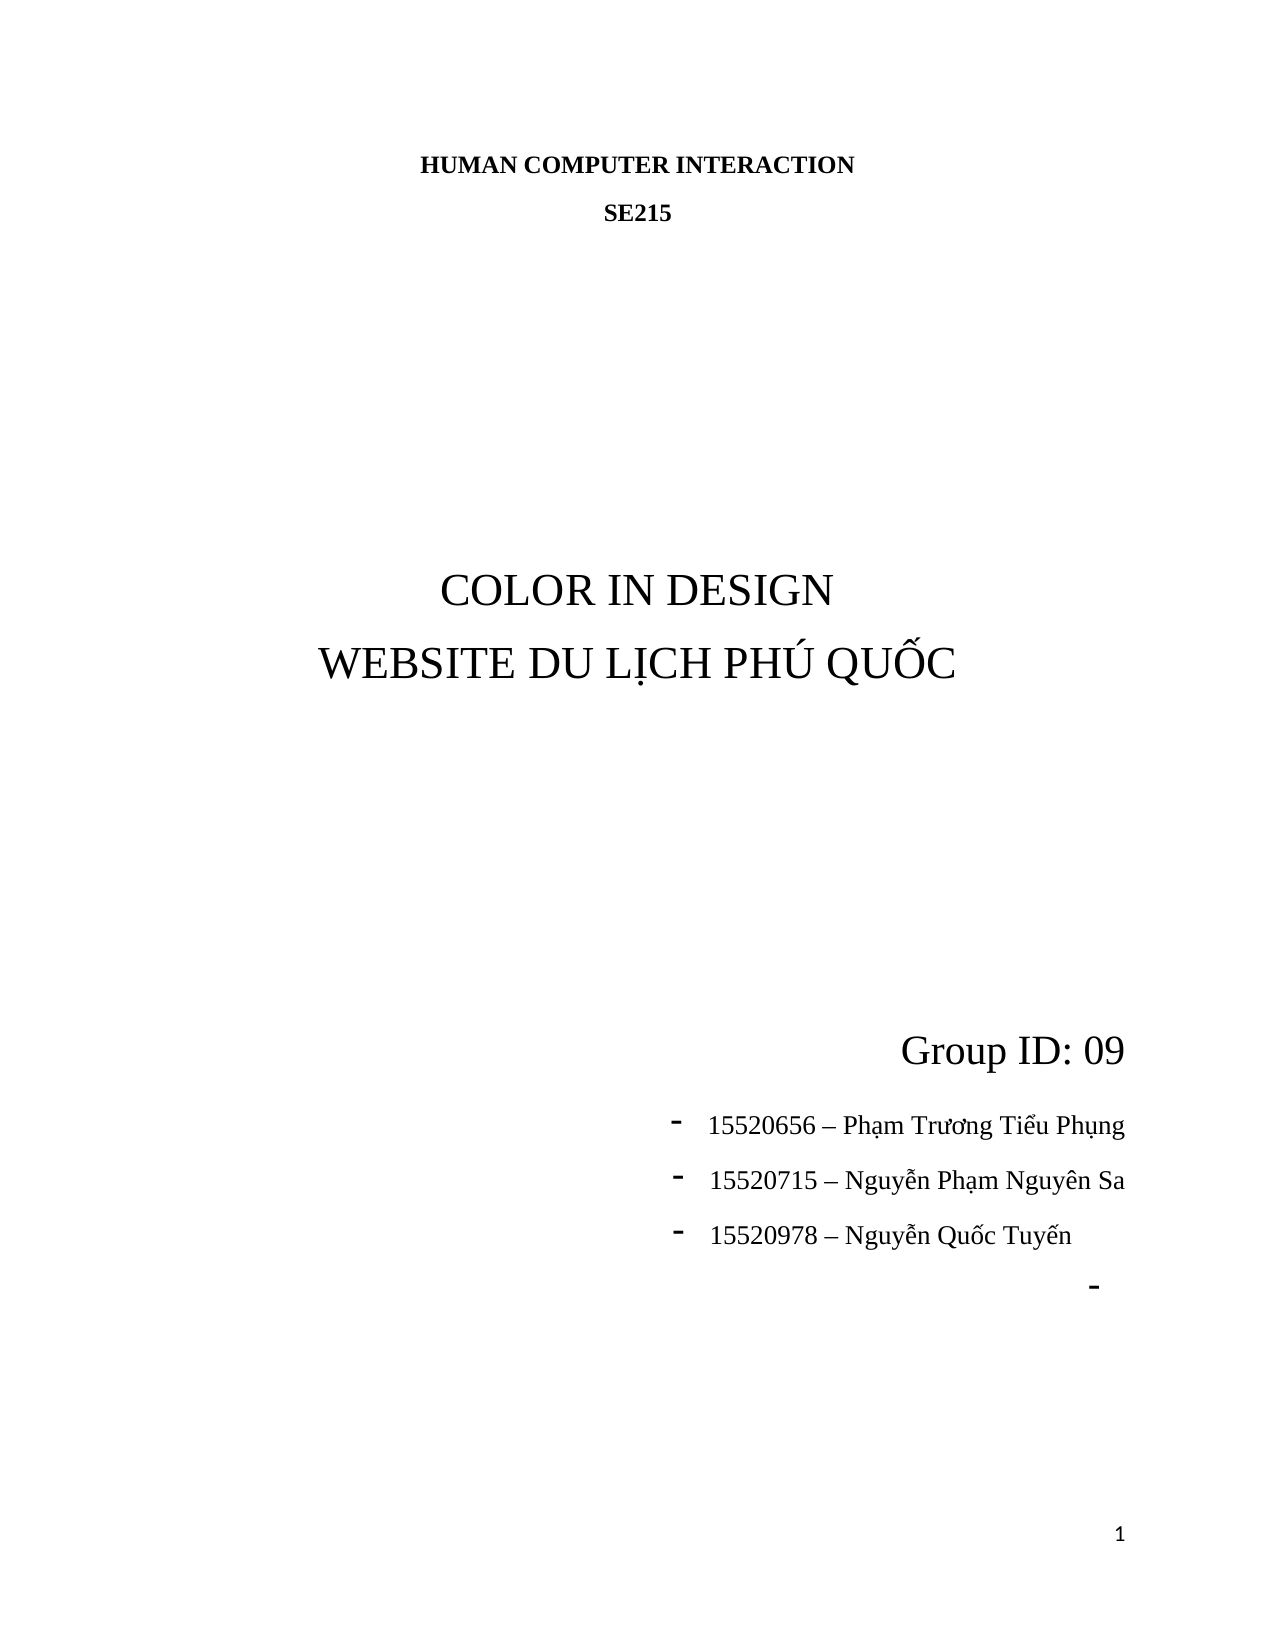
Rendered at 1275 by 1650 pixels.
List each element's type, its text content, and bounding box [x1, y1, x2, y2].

list 15520656 – Phạm Trương Tiểu Phụng [187, 1094, 1125, 1145]
text HUMAN COMPUTER INTERACTION [150, 150, 1125, 179]
text Group ID: 09 [150, 1026, 1125, 1074]
list 15520978 – Nguyễn Quốc Tuyến [619, 1204, 1125, 1255]
text WEBSITE DU LỊCH PHÚ QUỐC [150, 636, 1125, 688]
list 15520715 – Nguyễn Phạm Nguyên Sa [187, 1149, 1125, 1200]
text COLOR IN DESIGN [150, 562, 1125, 615]
text SE215 [150, 198, 1125, 226]
